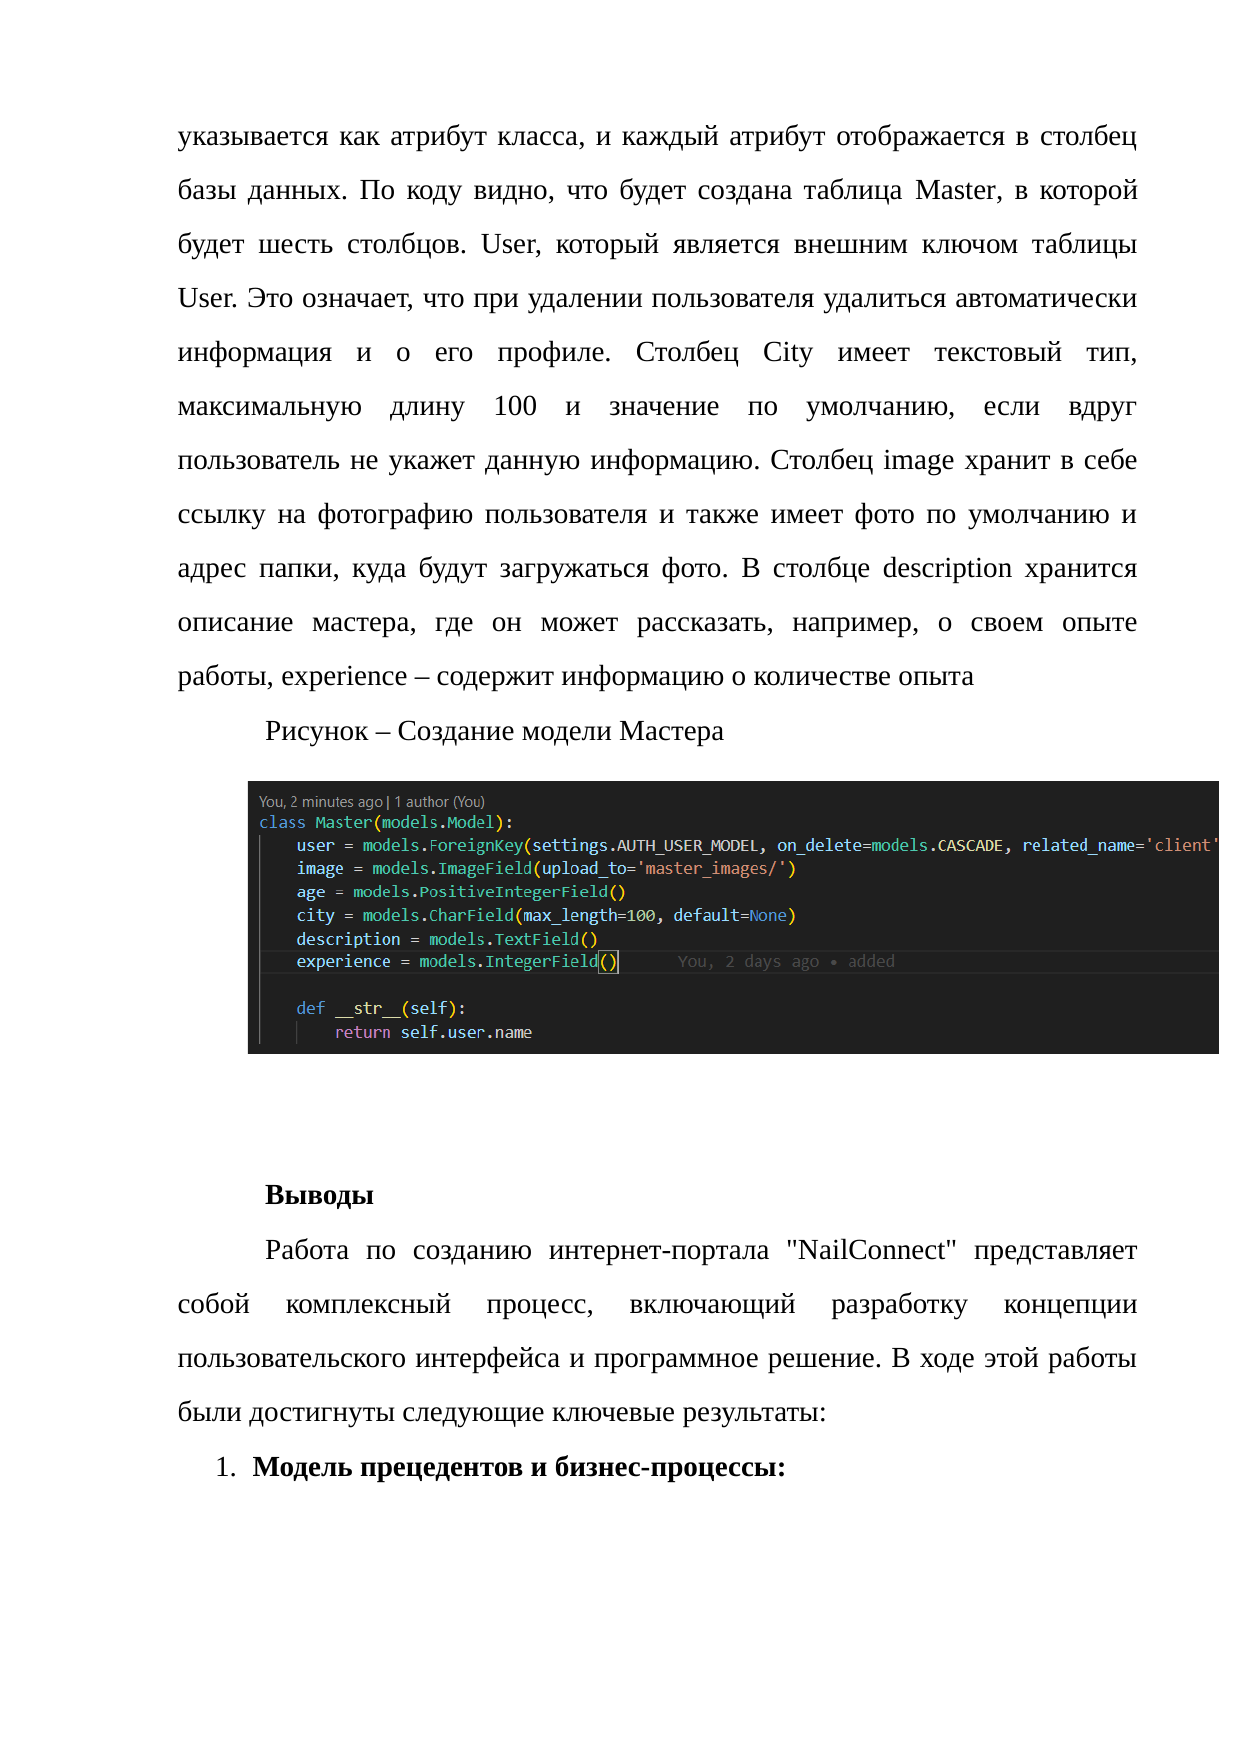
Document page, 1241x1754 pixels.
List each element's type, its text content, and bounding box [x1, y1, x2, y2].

list Модель прецедентов и бизнес-процессы: [215, 1449, 1138, 1483]
text Работа по созданию интернет-портала "NailConnect" представляет собой комплексный процесс, включающий разработку концепции пользовательского интерфейса и программное решение. В ходе этой работы были достигнуты следующие ключевые результаты: [177, 1232, 1138, 1428]
picture [247, 781, 1218, 1053]
text Рисунок – Создание модели Мастера [177, 713, 1138, 747]
text Выводы [177, 1177, 1138, 1210]
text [177, 118, 1138, 691]
